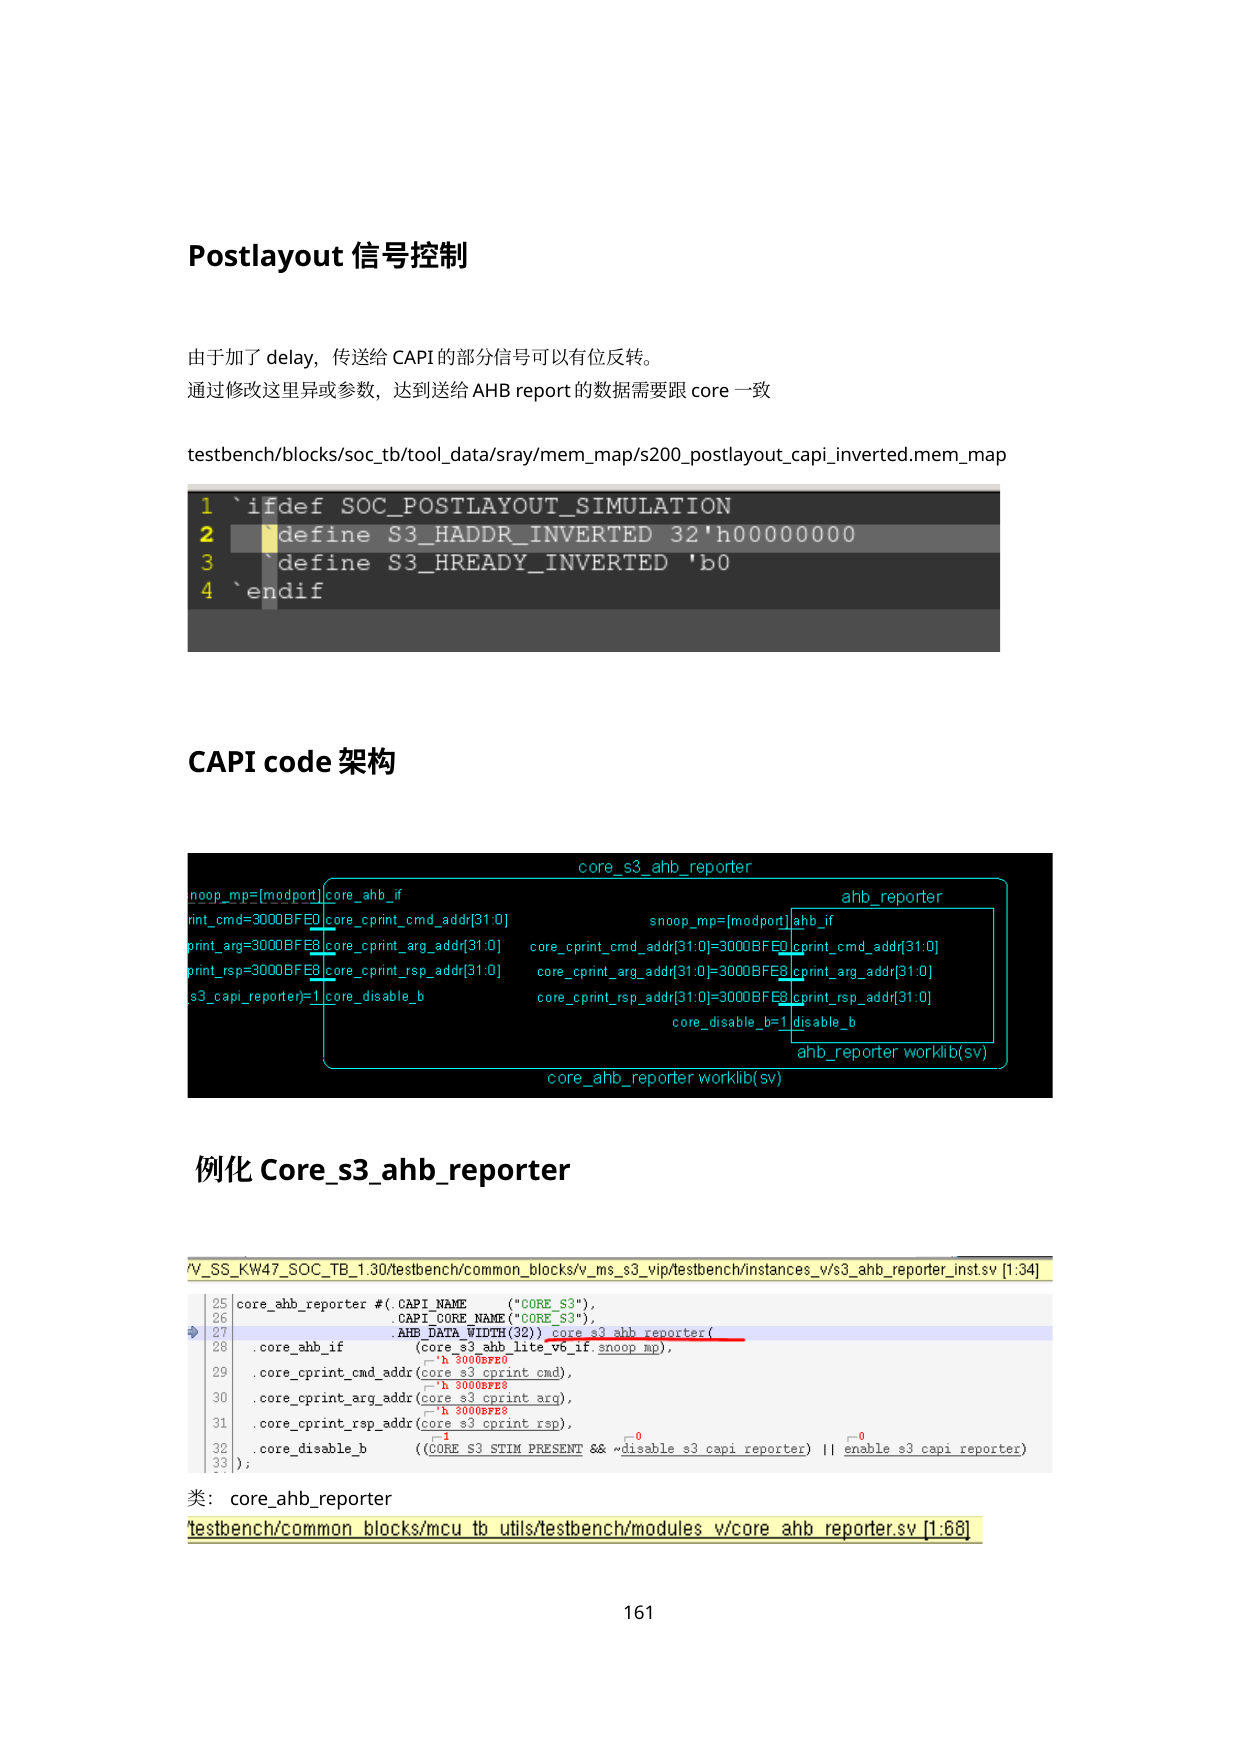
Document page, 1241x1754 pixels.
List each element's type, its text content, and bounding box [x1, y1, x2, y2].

subtitle Postlayout 信号控制 [187, 221, 1053, 286]
picture [187, 1294, 1053, 1473]
subtitle CAPI code架构 [187, 727, 1053, 792]
text testbench/blocks/soc_tb/tool_data/sray/mem_map/s200_postlayout_capi_inverted.mem_map [187, 438, 1053, 470]
picture [187, 1516, 983, 1544]
subtitle 例化Core_s3_ahb_reporter [187, 1135, 1053, 1200]
text 由于加了delay，传送给CAPI的部分信号可以有位反转。 [187, 340, 1053, 373]
picture [187, 484, 1001, 652]
text 通过修改这里异或参数，达到送给AHB report的数据需要跟core 一致 [187, 373, 1053, 405]
text 类： core_ahb_reporter [187, 1481, 1053, 1514]
picture [187, 1256, 1053, 1284]
picture [187, 853, 1053, 1098]
